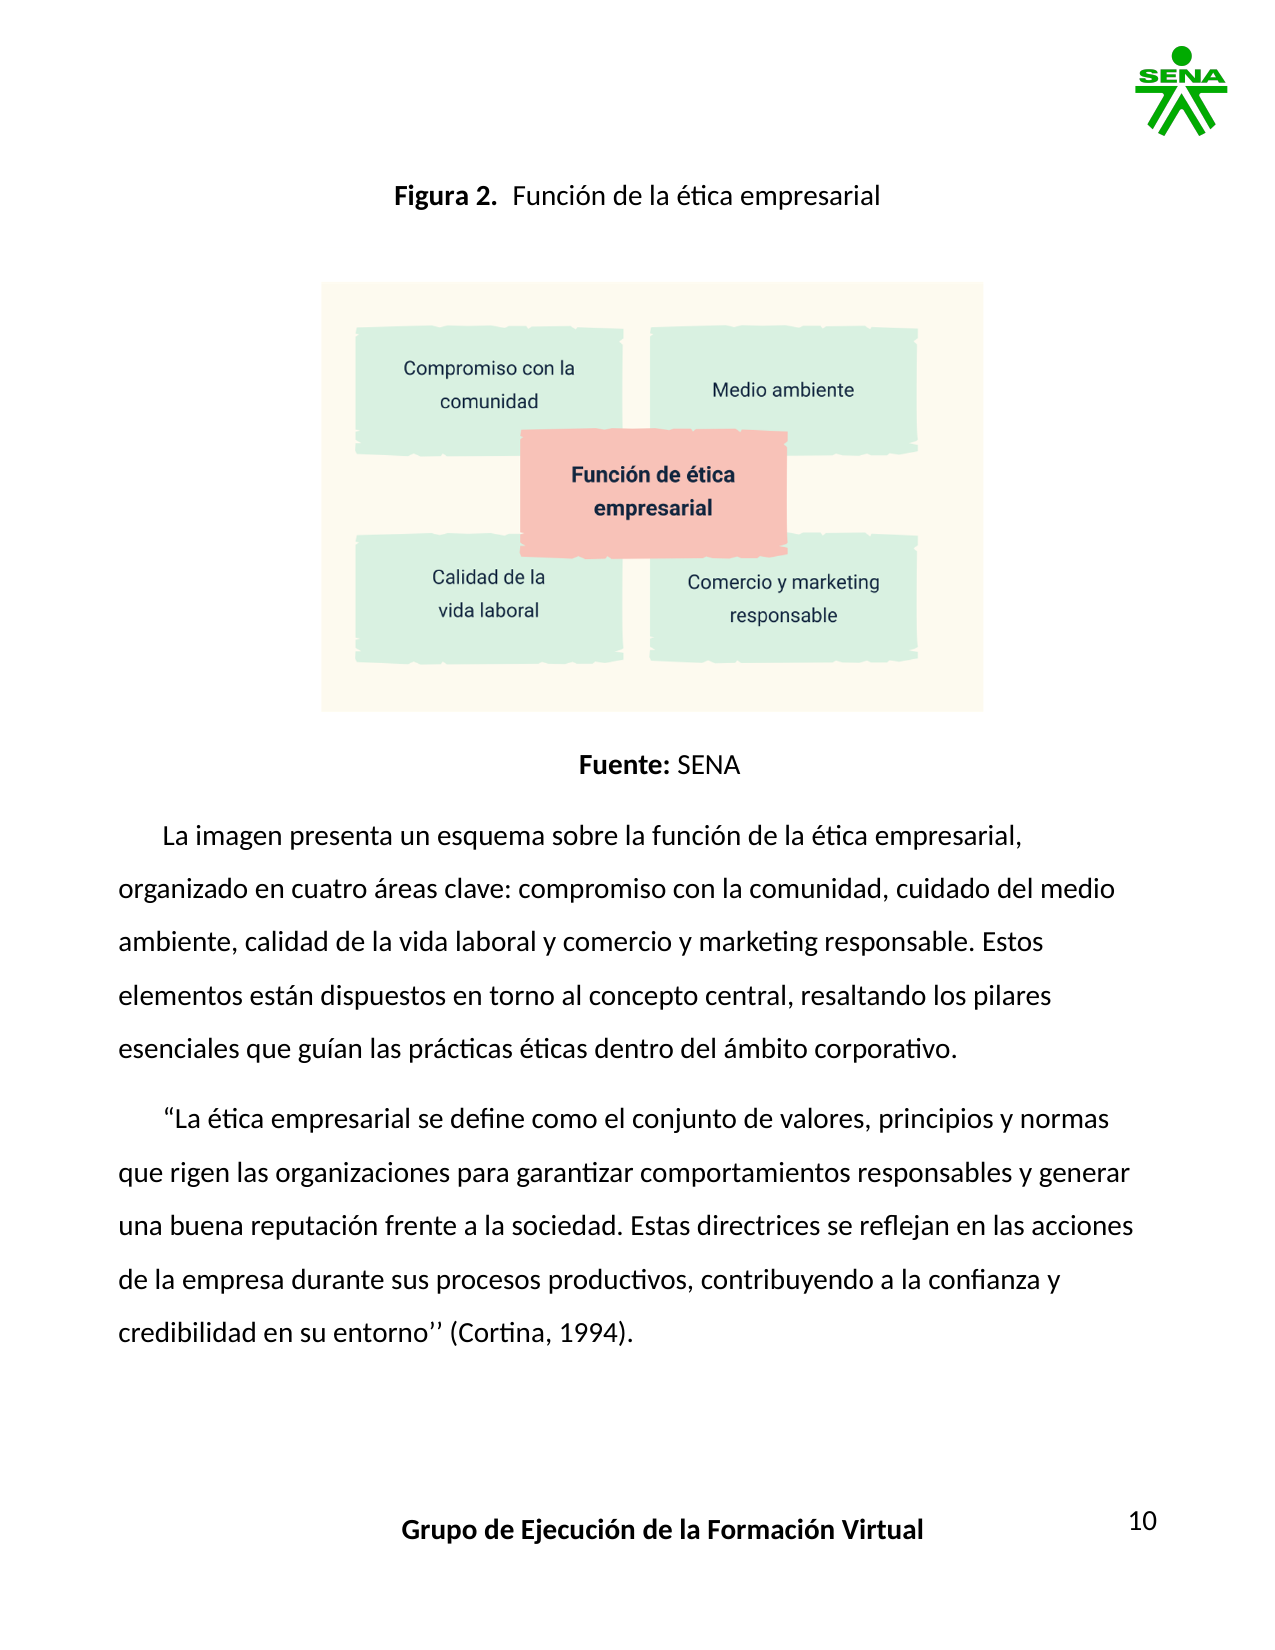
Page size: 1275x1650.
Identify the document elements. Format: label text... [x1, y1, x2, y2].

text Fuente: SENA [118, 746, 1157, 782]
text La imagen presenta un esquema sobre la función de la ética empresarial, organizado en cuatro áreas clave: compromiso con la comunidad, cuidado del medio ambiente, calidad de la vida laboral y comercio y marketing responsable. Estos elementos están dispuestos en torno al concepto central, resaltando los pilares esenciales que guían las prácticas éticas dentro del ámbito corporativo. [118, 817, 1157, 1066]
picture [321, 247, 984, 712]
picture [1135, 46, 1228, 136]
text Función de la ética empresarial [118, 177, 1157, 213]
text “La ética empresarial se define como el conjunto de valores, principios y normas que rigen las organizaciones para garantizar comportamientos responsables y generar una buena reputación frente a la sociedad. Estas directrices se reflejan en las acciones de la empresa durante sus procesos productivos, contribuyendo a la confianza y credibilidad en su entorno’’ (Cortina, 1994). [118, 1100, 1157, 1350]
